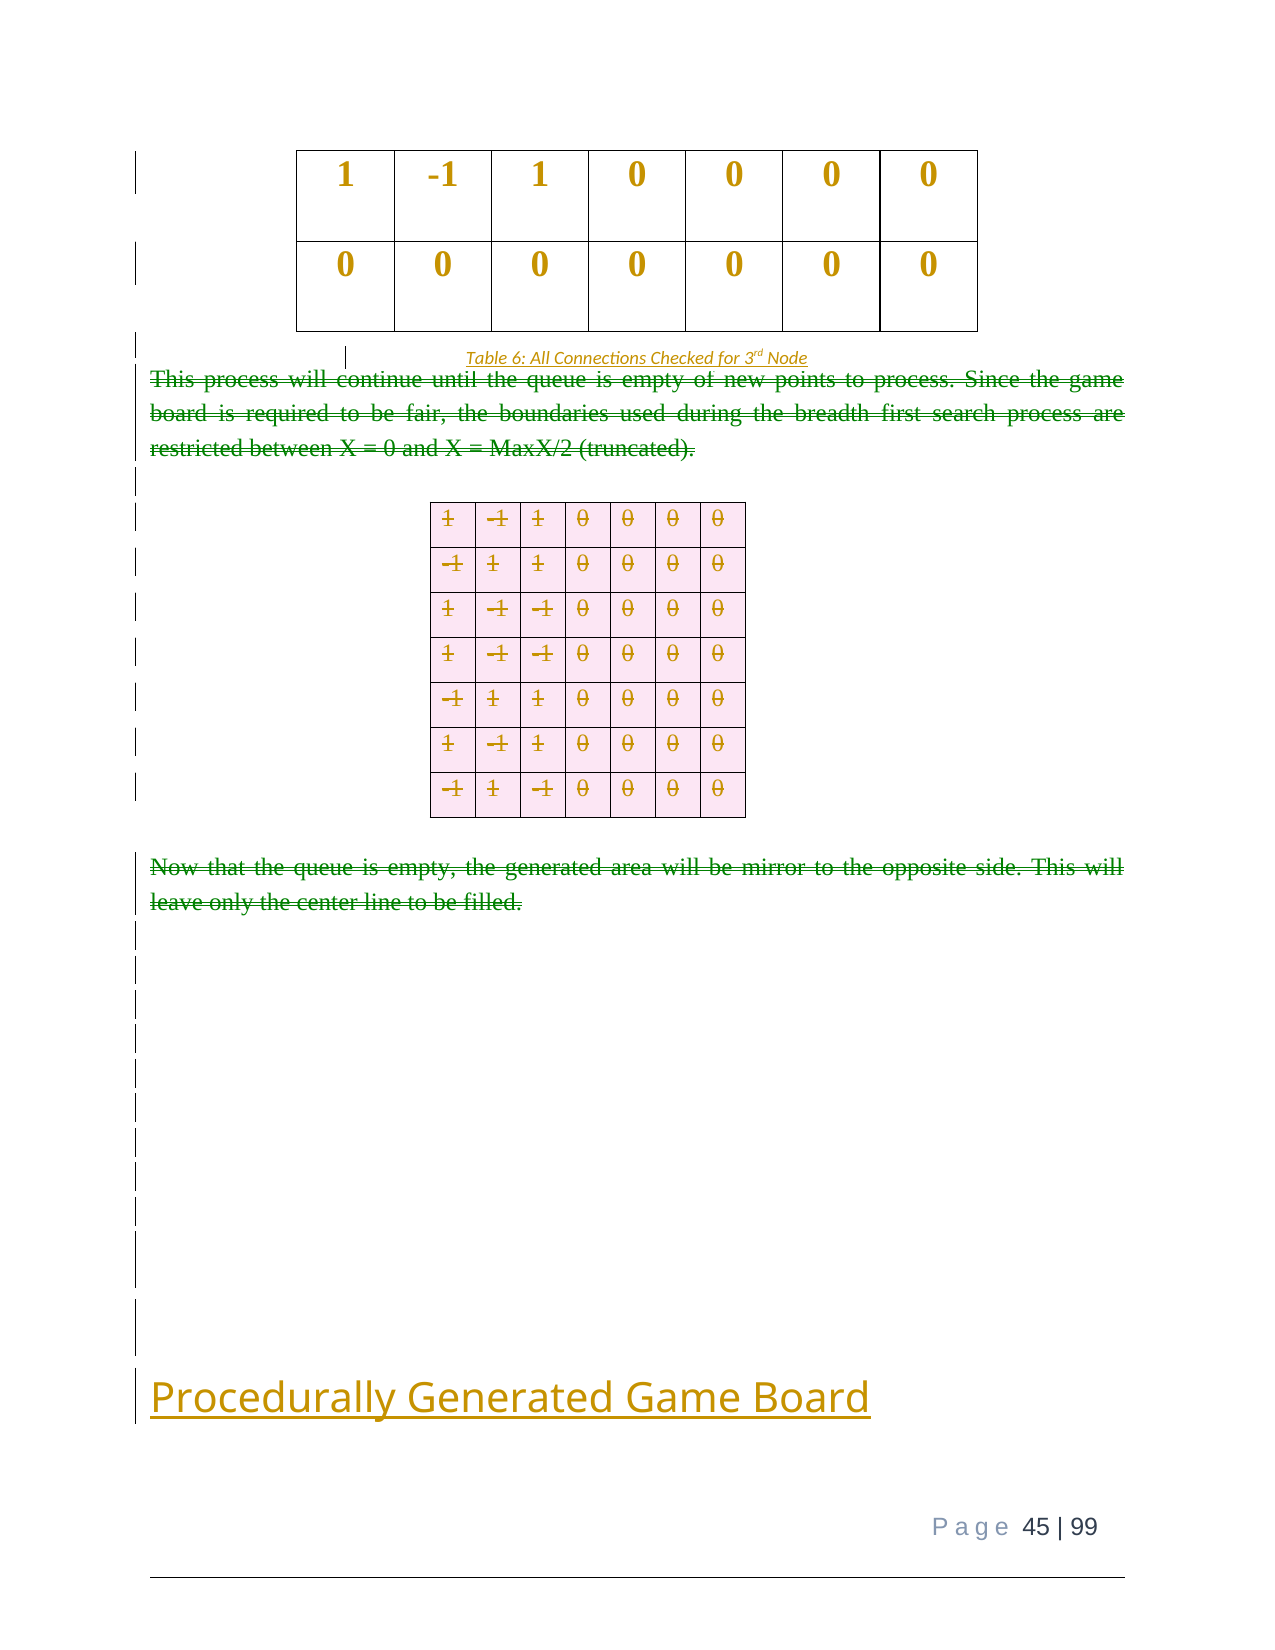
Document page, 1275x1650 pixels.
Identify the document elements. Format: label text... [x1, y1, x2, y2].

table_cell 0 [589, 151, 685, 241]
table_cell 0 [686, 242, 782, 331]
table_cell 0 [589, 242, 685, 331]
table_cell 0 [686, 151, 782, 241]
table_cell -1 [395, 151, 491, 241]
table_cell 0 [881, 242, 977, 331]
table_cell 0 [492, 242, 588, 331]
table_cell 0 [297, 242, 394, 331]
table_cell 0 [783, 151, 879, 241]
table_cell 0 [783, 242, 879, 331]
table_cell 0 [881, 151, 977, 241]
table_cell 0 [395, 242, 491, 331]
table_cell 1 [492, 151, 588, 241]
table_cell 1 [297, 151, 394, 241]
